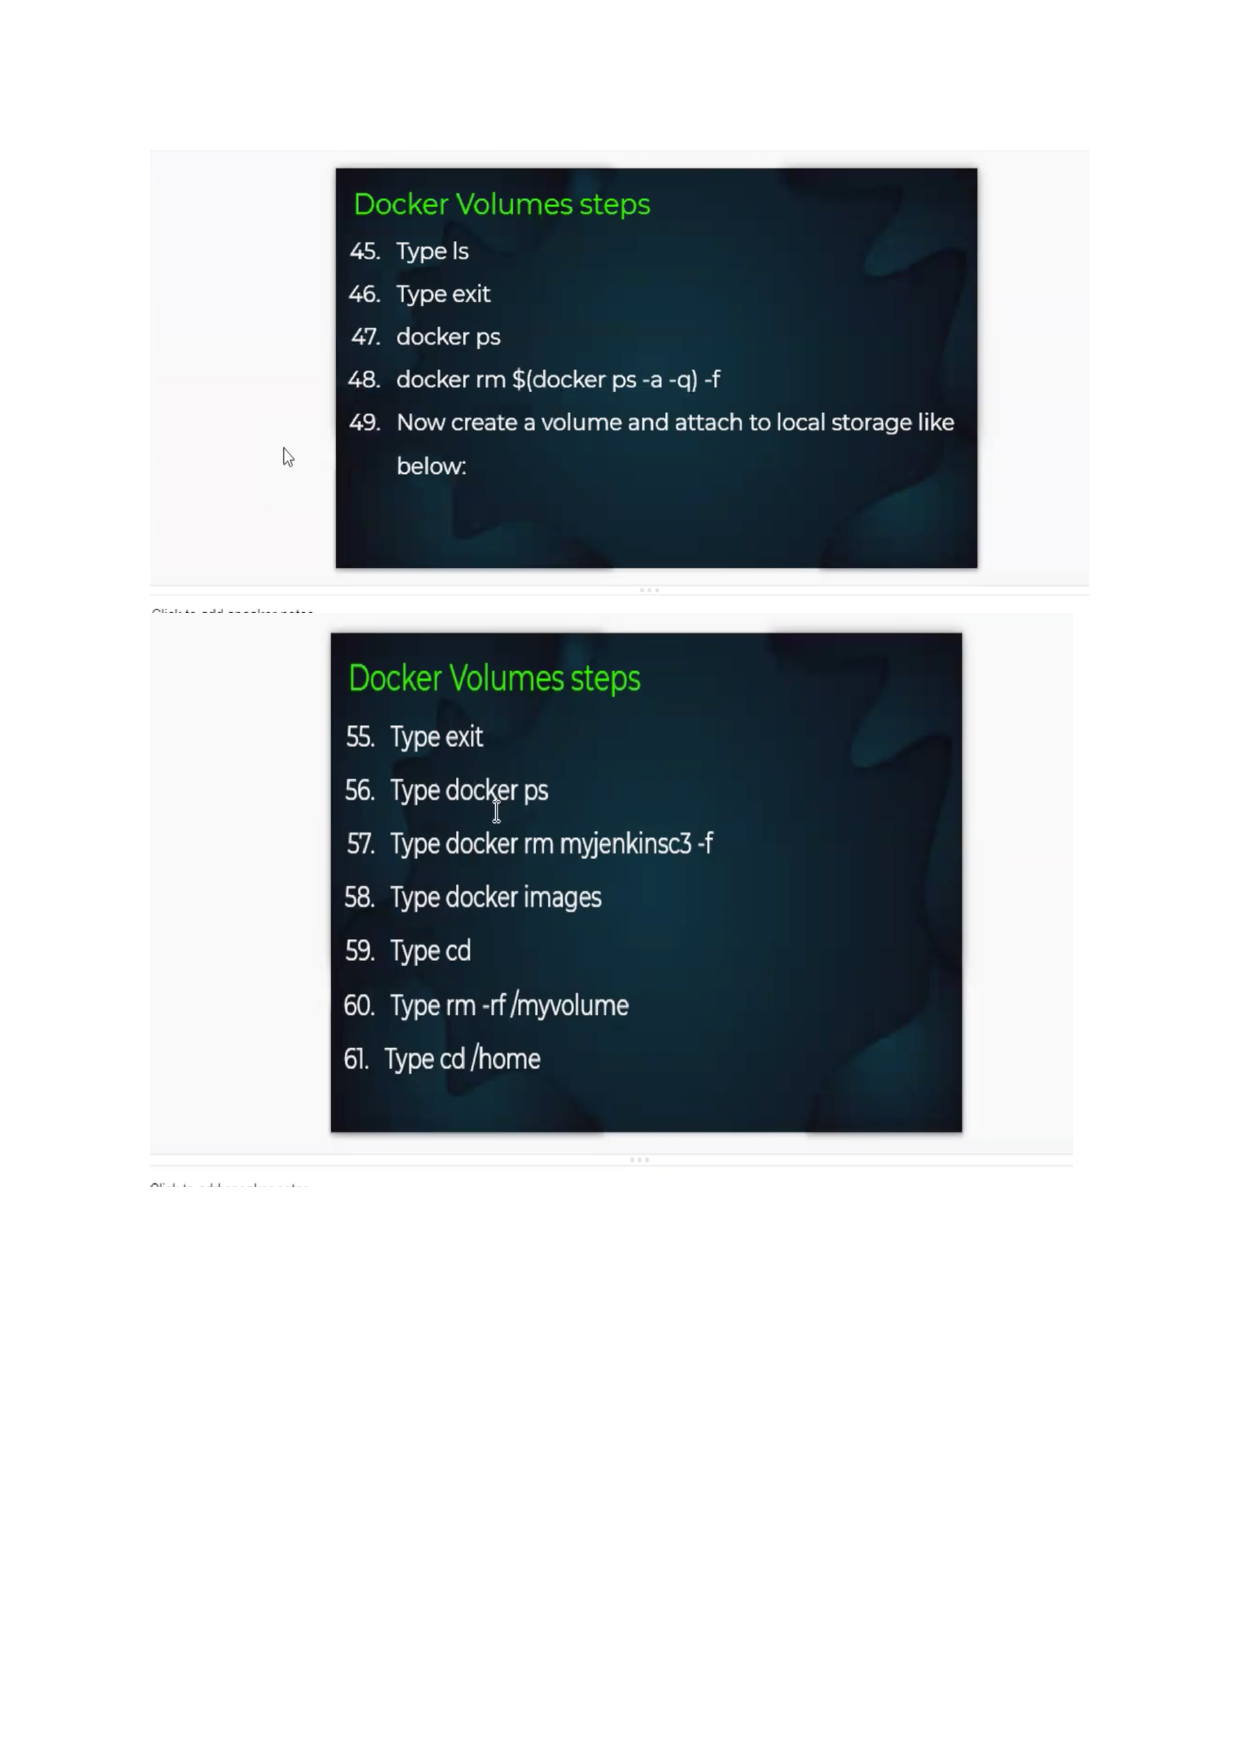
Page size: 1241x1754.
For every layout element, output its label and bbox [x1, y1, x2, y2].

picture [150, 150, 1090, 1187]
